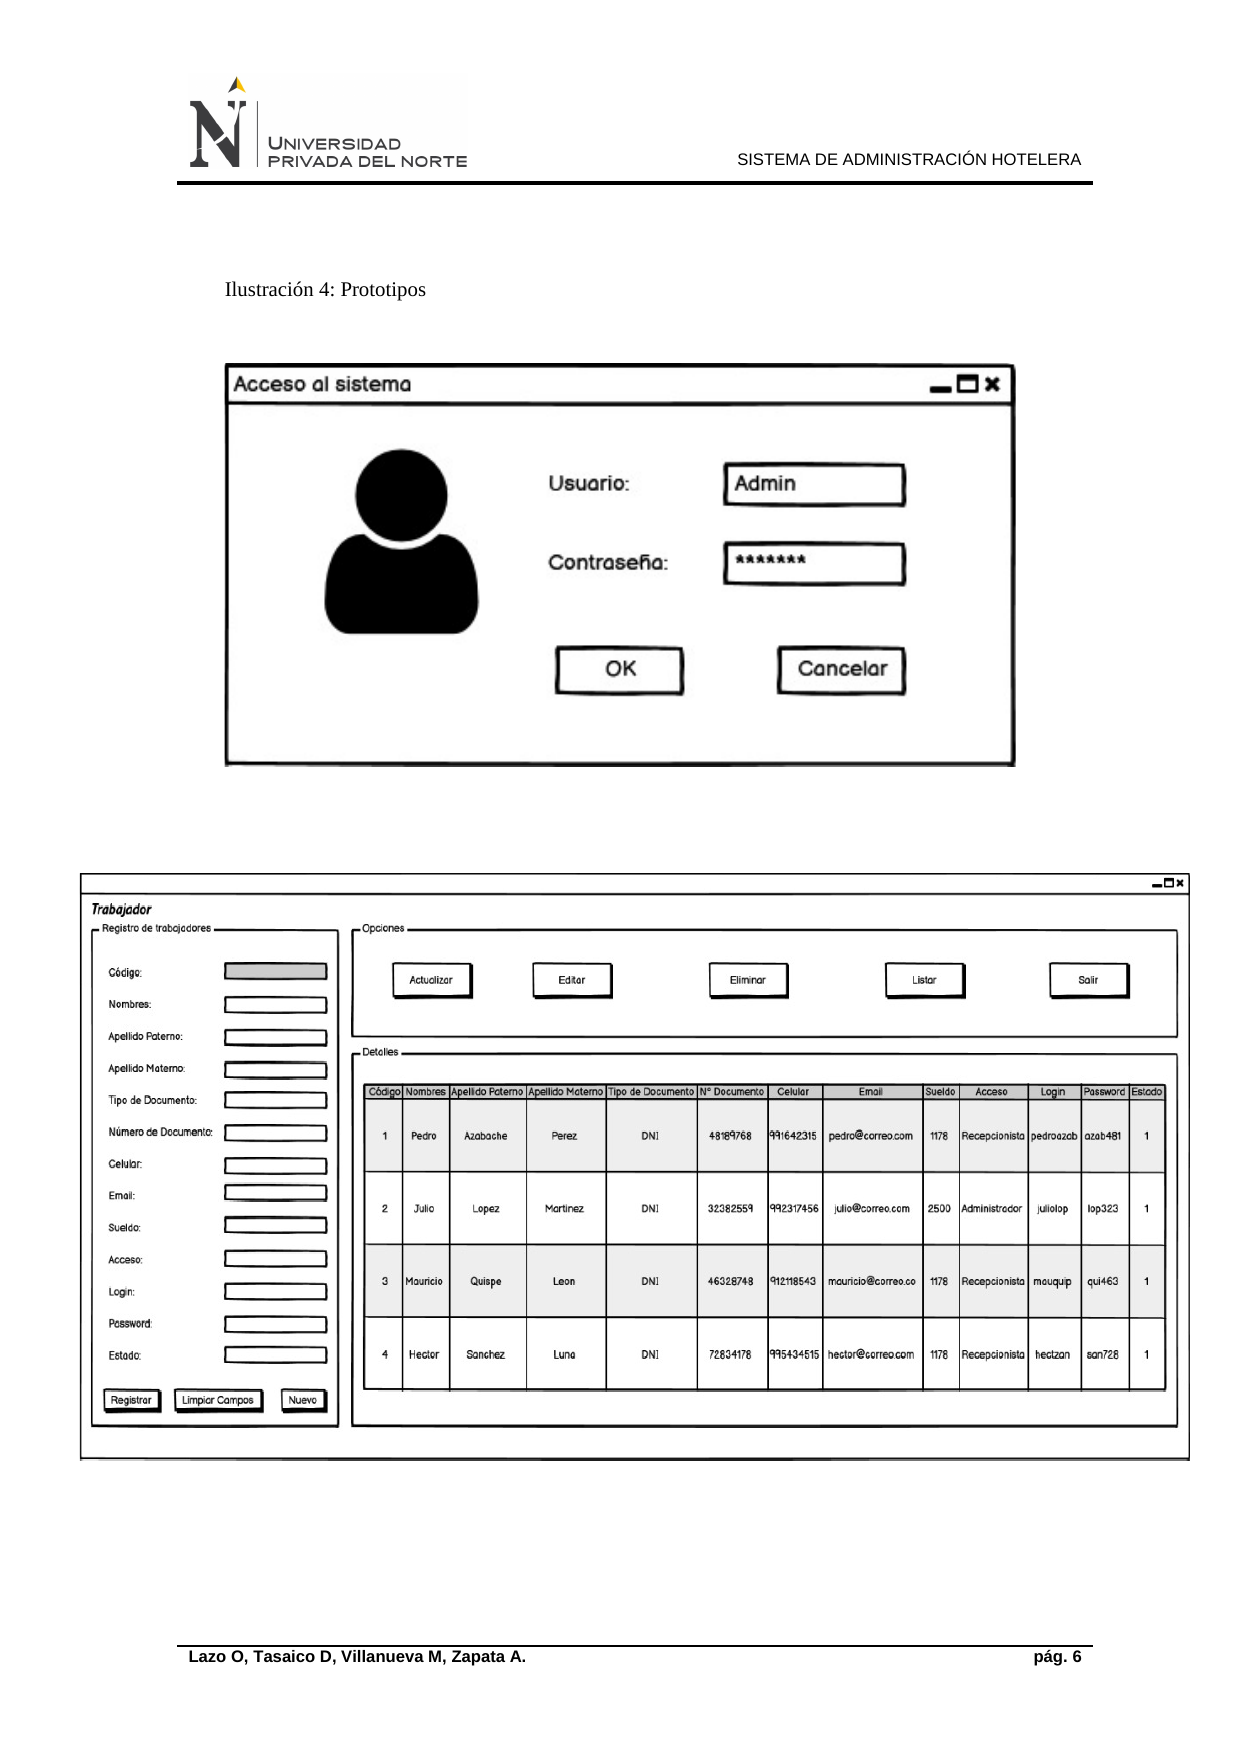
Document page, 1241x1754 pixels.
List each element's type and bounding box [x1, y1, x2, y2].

picture [79, 873, 1190, 1461]
picture [224, 363, 1016, 767]
picture [188, 73, 469, 169]
